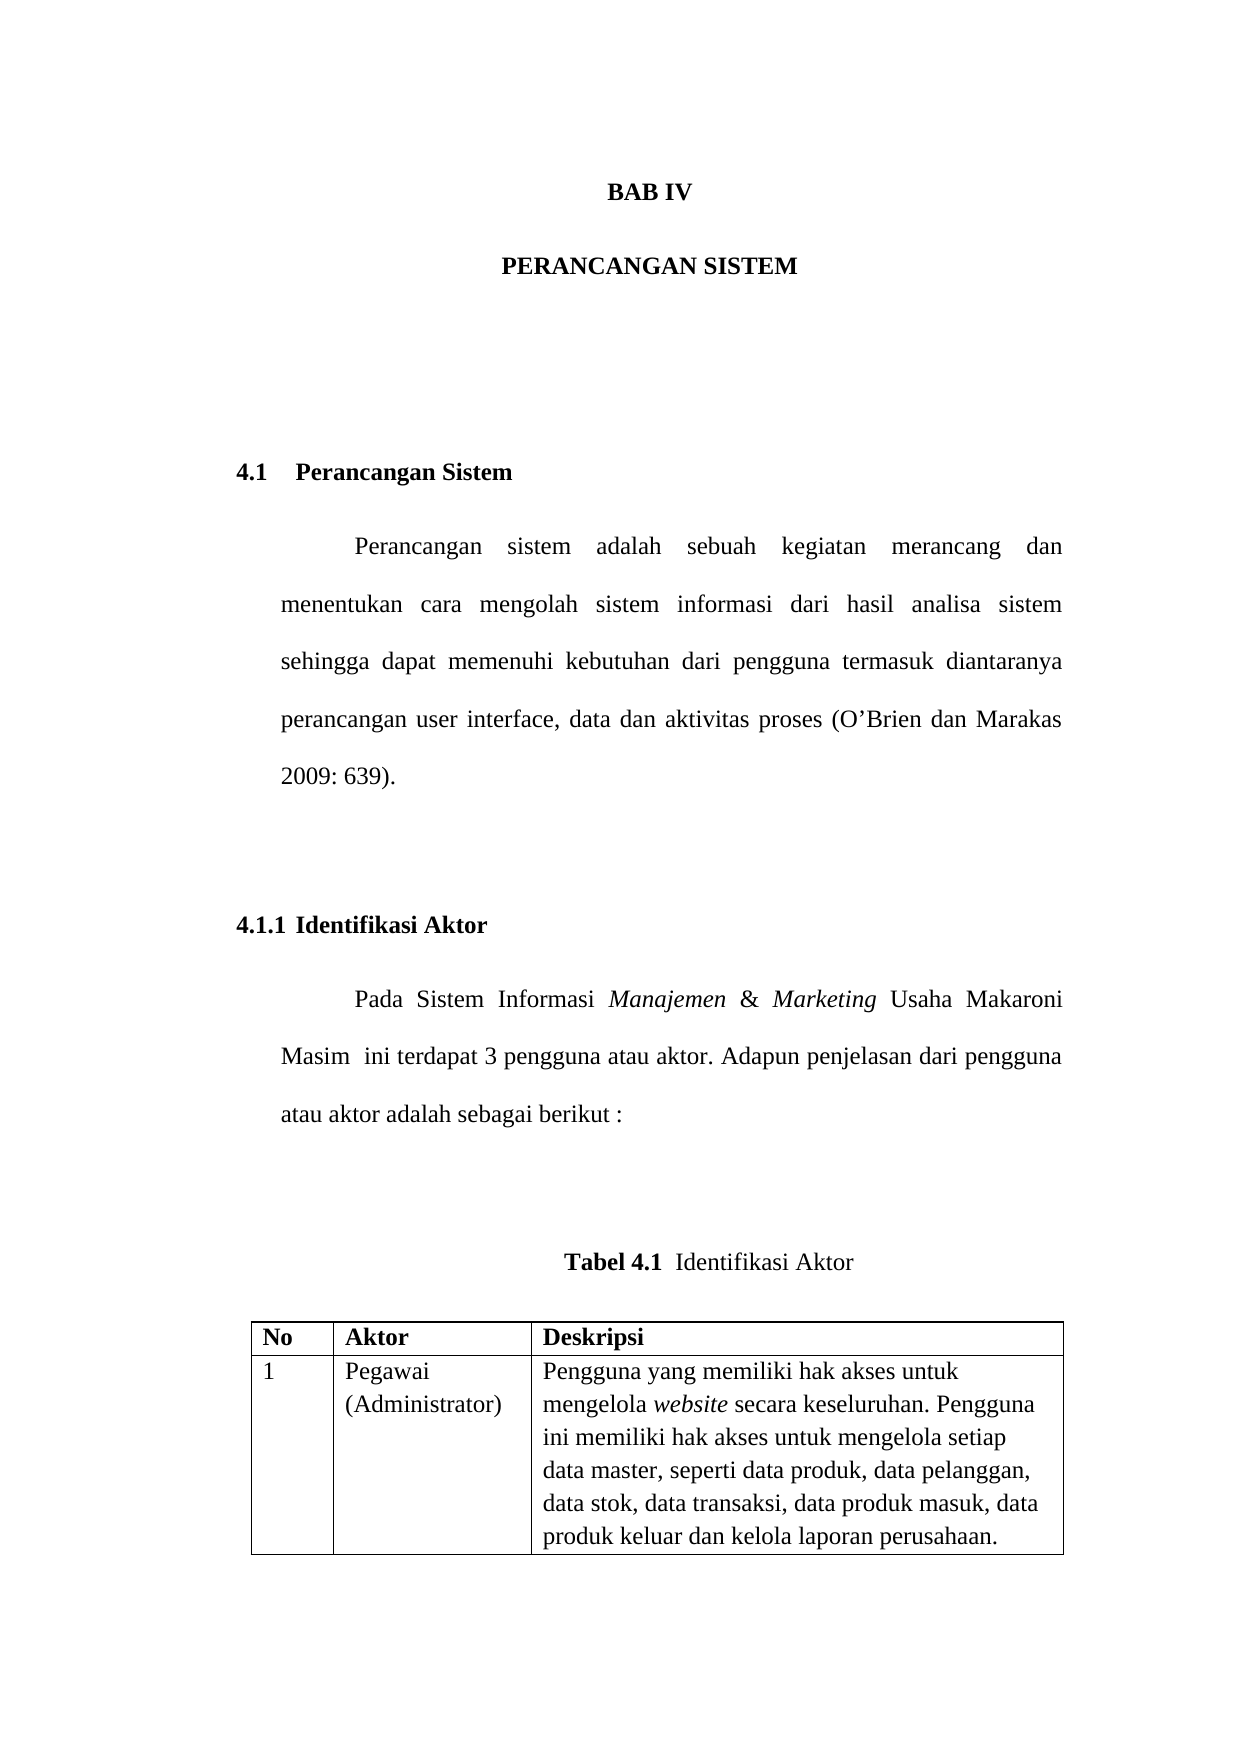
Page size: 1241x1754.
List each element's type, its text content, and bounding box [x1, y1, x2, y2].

text Perancangan sistem adalah sebuah kegiatan merancang dan menentukan cara mengolah sistem informasi dari hasil analisa sistem sehingga dapat memenuhi kebutuhan dari pengguna termasuk diantaranya perancangan user interface, data dan aktivitas proses (O’Brien dan Marakas 2009: 639). [281, 531, 1063, 790]
list Perancangan Sistem [236, 457, 1063, 486]
text Pada Sistem Informasi Manajemen & Marketing Usaha Makaroni Masim ini terdapat 3 pengguna atau aktor. Adapun penjelasan dari pengguna atau aktor adalah sebagai berikut : [281, 984, 1063, 1128]
table_header No [252, 1323, 333, 1355]
table_header Deskripsi [532, 1323, 1063, 1355]
table_header Aktor [334, 1323, 531, 1355]
table_cell Pengguna yang memiliki hak akses untuk mengelola website secara keseluruhan. Pengguna ini memiliki hak akses untuk mengelola setiap data master, seperti data produk, data pelanggan, data stok, data transaksi, data produk masuk, data produk keluar dan kelola laporan perusahaan. [532, 1356, 1063, 1554]
table_cell 1 [252, 1356, 333, 1554]
text PERANCANGAN SISTEM [236, 251, 1063, 280]
list Identifikasi Aktor [236, 910, 1063, 938]
text BAB IV [236, 177, 1063, 206]
table_cell Pegawai (Administrator) [334, 1356, 531, 1554]
text Tabel 4.1 Identifikasi Aktor [281, 1247, 1063, 1276]
